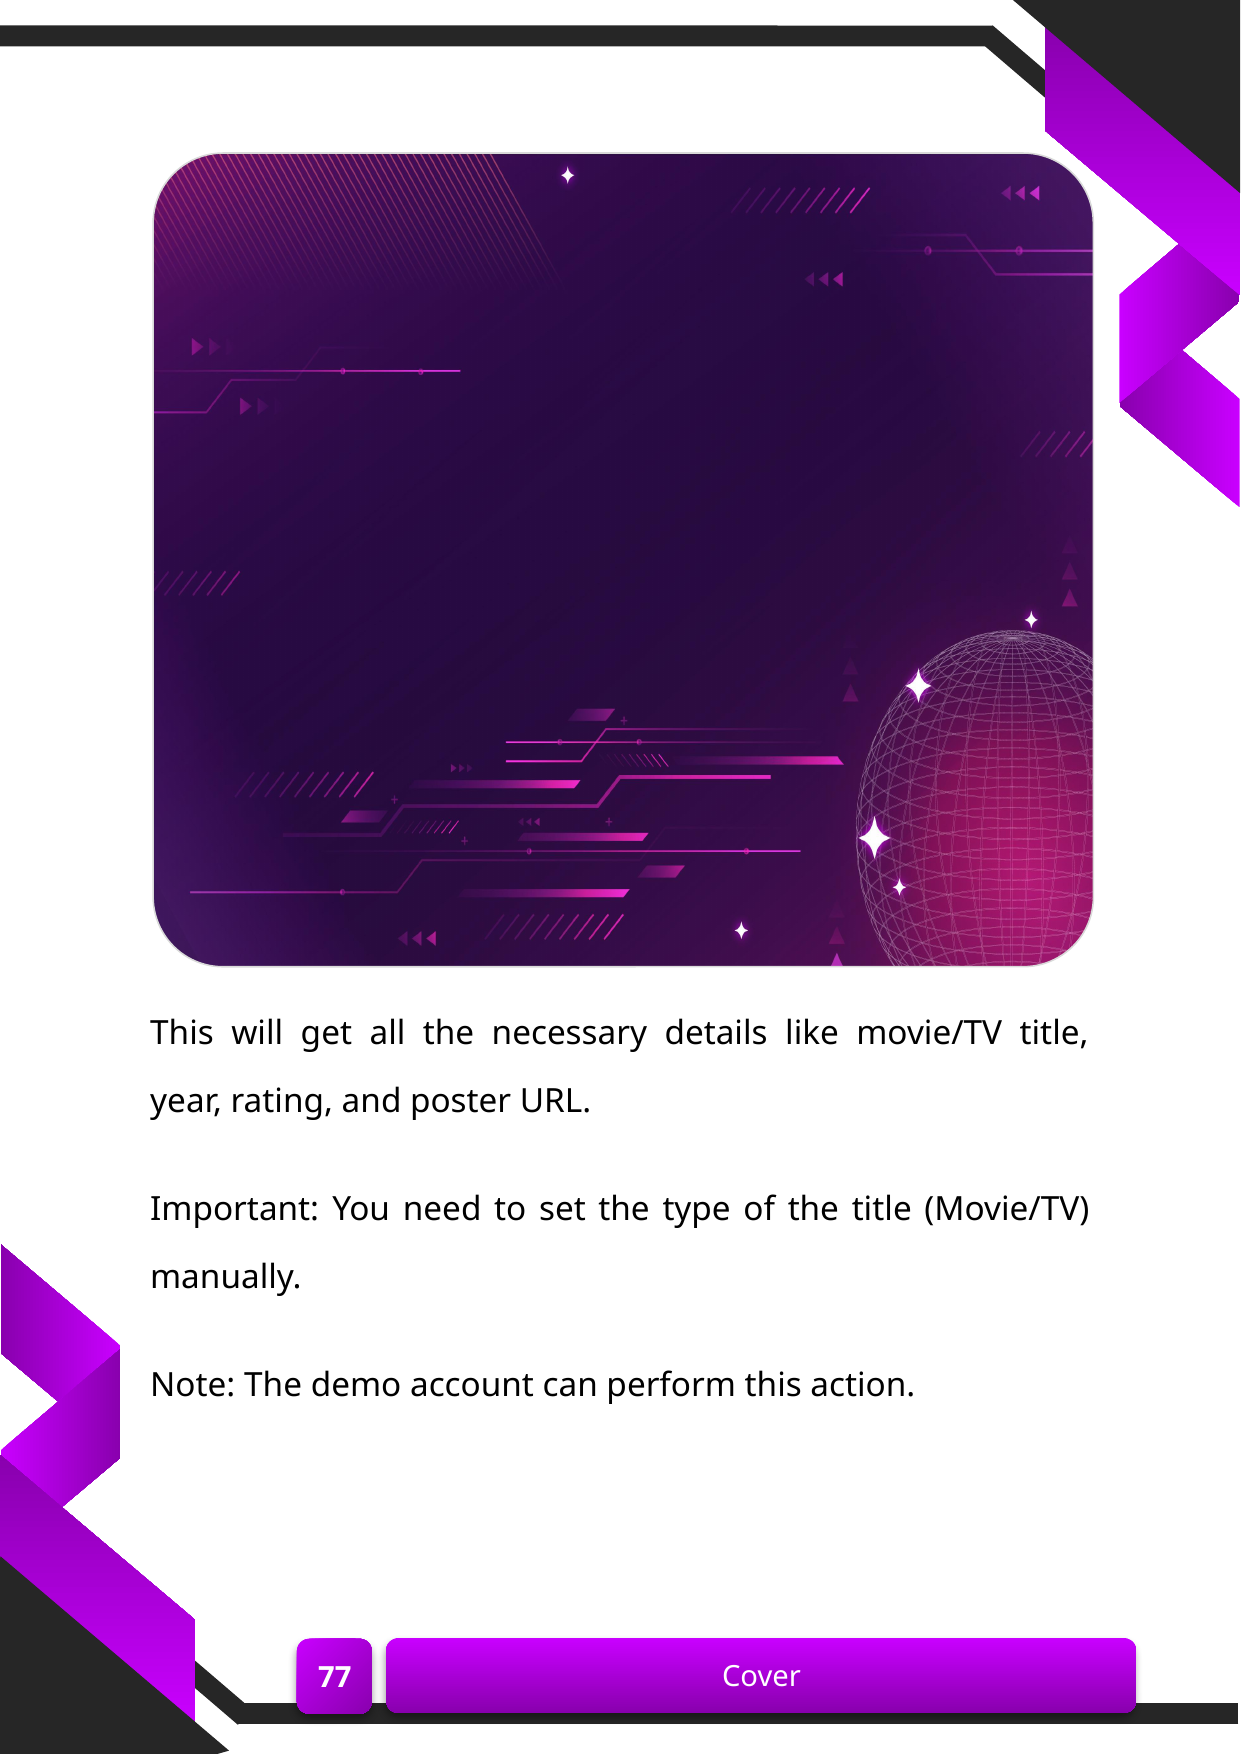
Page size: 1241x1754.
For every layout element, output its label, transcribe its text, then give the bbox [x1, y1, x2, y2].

text Note: The demo account can perform this action. [150, 1361, 1090, 1406]
text Important: You need to set the type of the title (Movie/TV) manually. [150, 1184, 1090, 1298]
picture [154, 154, 1092, 965]
text This will get all the necessary details like movie/TV title, year, rating, and poster URL. [150, 1009, 1090, 1122]
